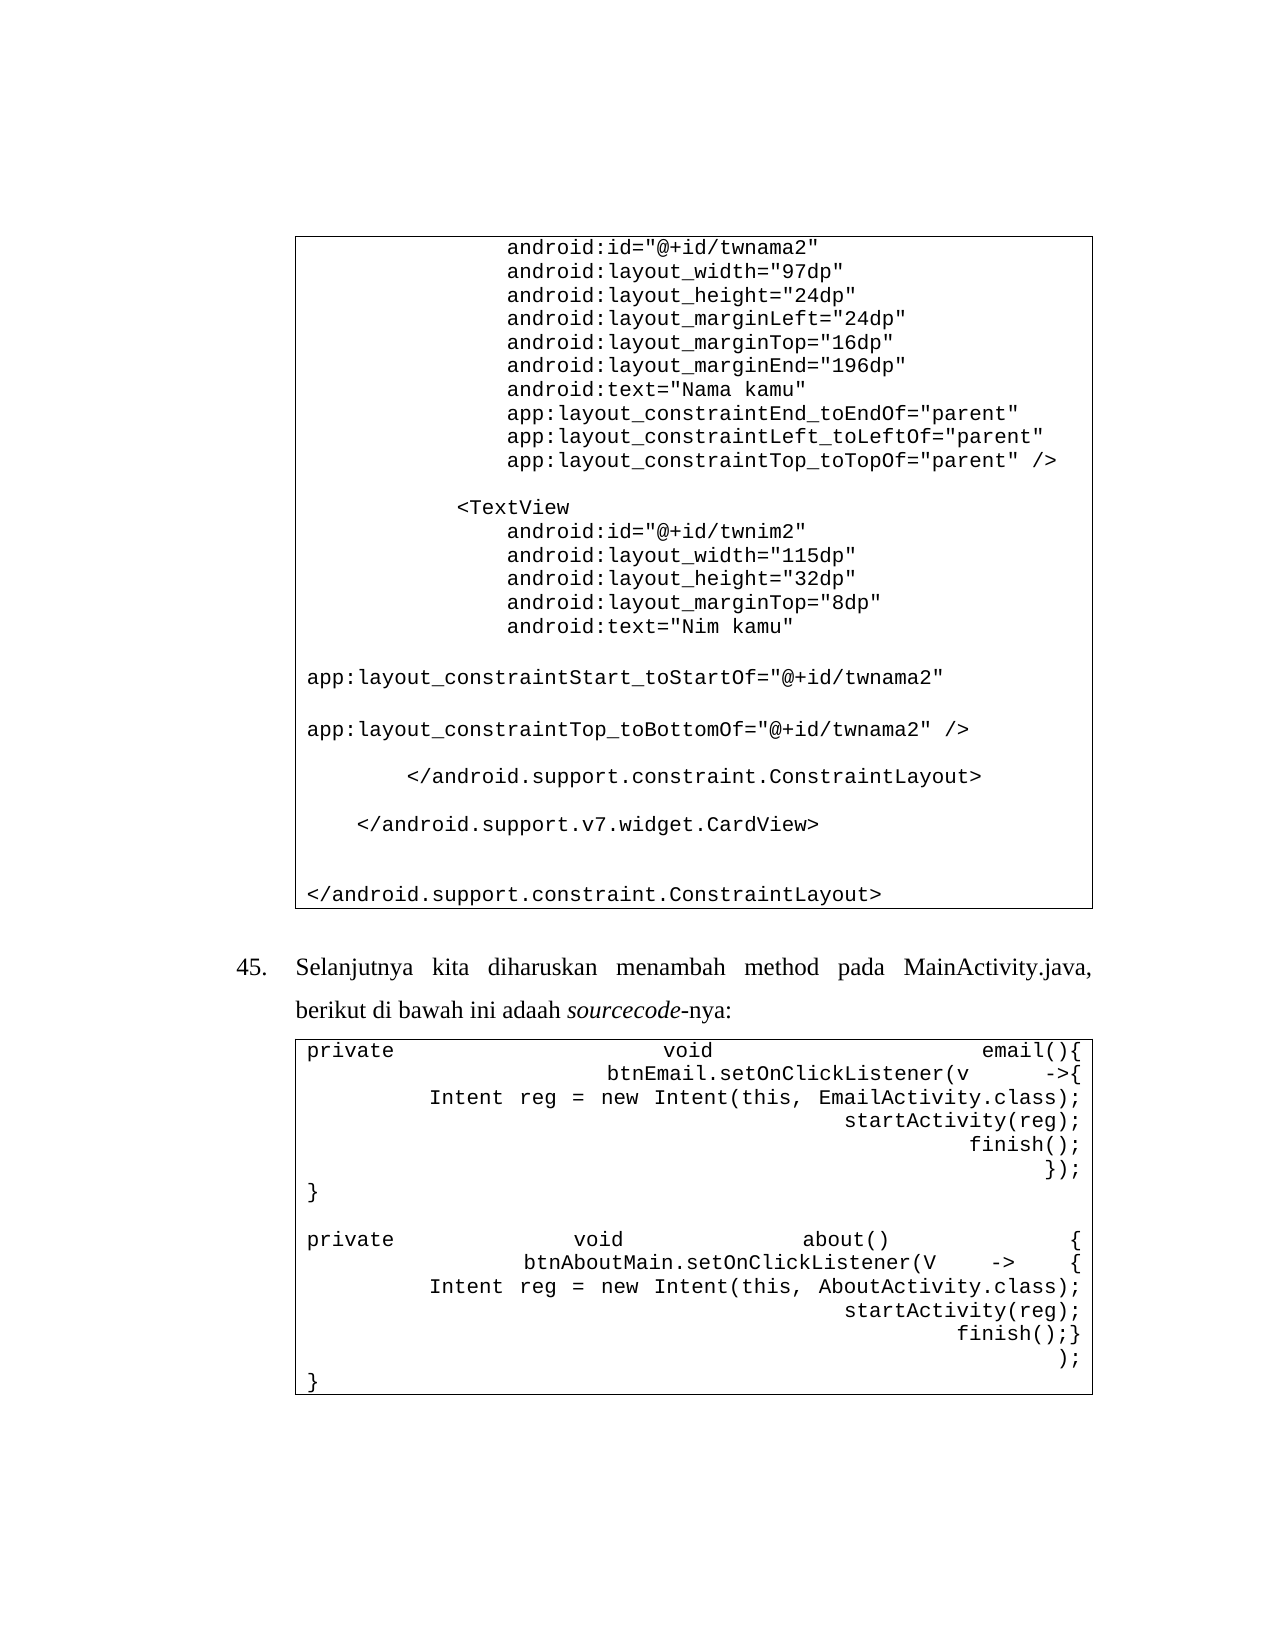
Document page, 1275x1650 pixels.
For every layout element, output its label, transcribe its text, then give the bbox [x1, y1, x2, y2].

table_header private void email(){ btnEmail.setOnClickListener(v ->{ Intent reg = new Intent(this, EmailActivity.class); startActivity(reg); finish(); }); } private void about() { btnAboutMain.setOnClickListener(V -> { Intent reg = new Intent(this, AboutActivity.class); startActivity(reg); finish();} ); } [296, 1040, 1092, 1394]
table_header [296, 237, 1092, 908]
text 45. Selanjutnya kita diharuskan menambah method pada MainActivity.java, berikut di bawah ini adaah sourcecode-nya: [236, 952, 1093, 1024]
